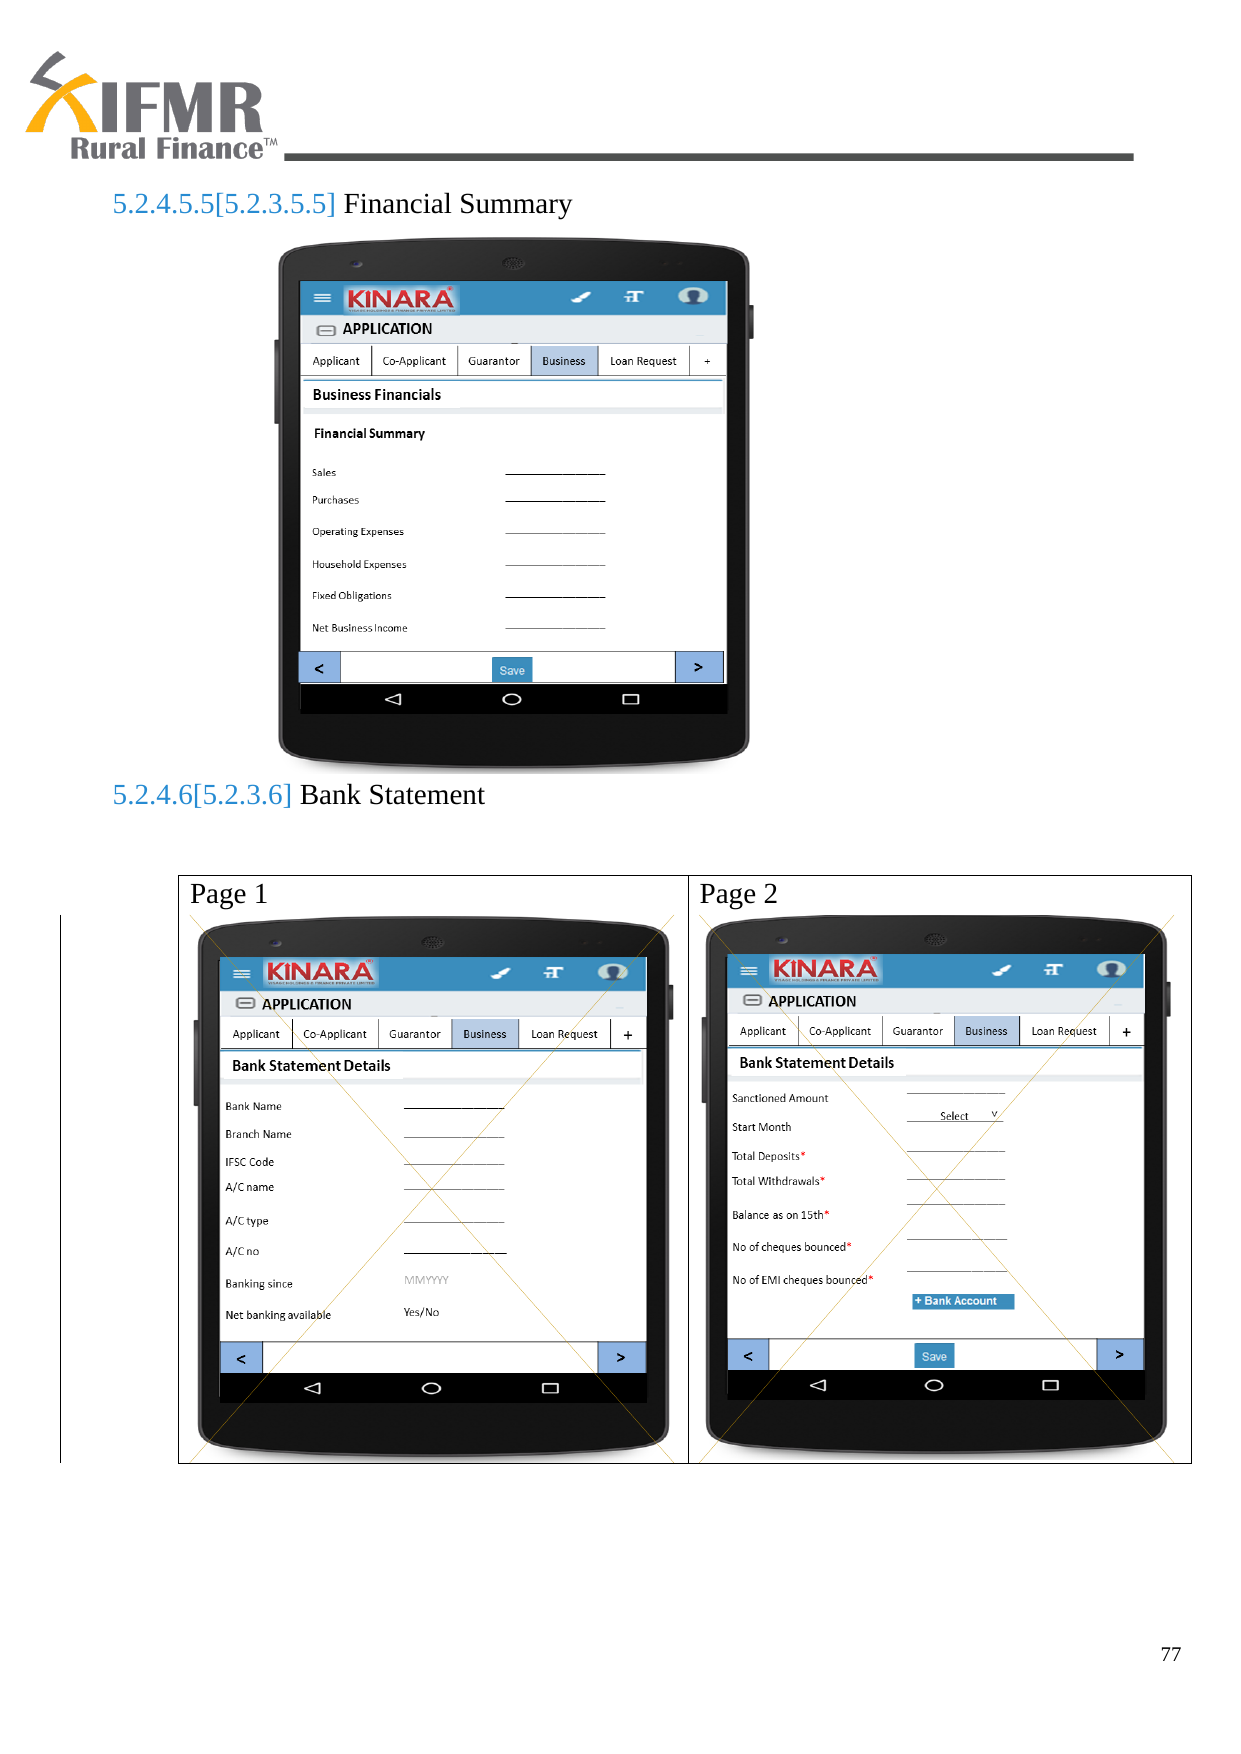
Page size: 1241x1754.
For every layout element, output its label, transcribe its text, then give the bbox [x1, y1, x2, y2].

list Bank Statement [112, 777, 1181, 811]
picture [701, 915, 1173, 1187]
picture [191, 1190, 673, 1463]
picture [433, 917, 674, 1461]
picture [938, 916, 1175, 1460]
picture [189, 916, 430, 1462]
list Financial Summary [112, 187, 1181, 220]
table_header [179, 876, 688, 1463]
picture [699, 916, 935, 1460]
picture [262, 225, 758, 774]
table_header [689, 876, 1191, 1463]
picture [18, 45, 284, 166]
picture [703, 1190, 1170, 1460]
picture [191, 915, 672, 1187]
